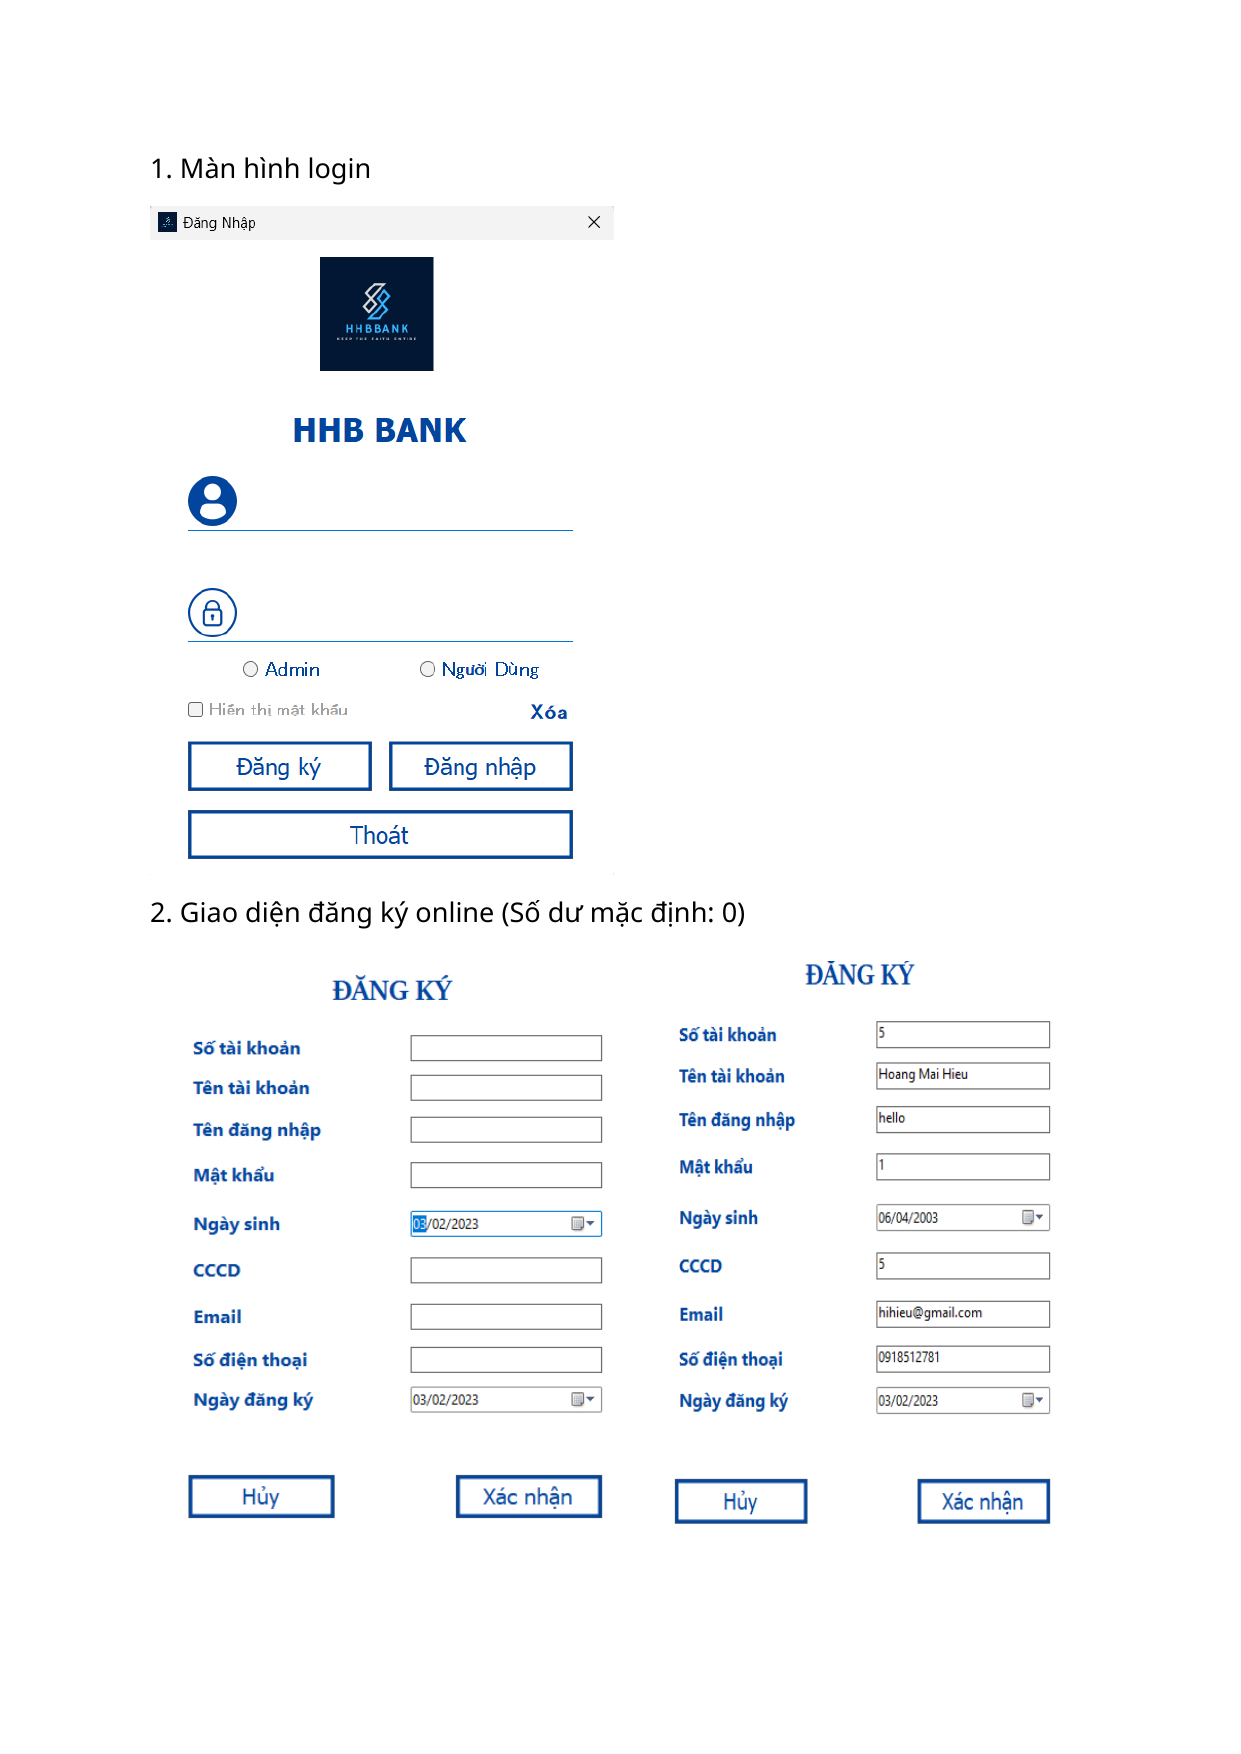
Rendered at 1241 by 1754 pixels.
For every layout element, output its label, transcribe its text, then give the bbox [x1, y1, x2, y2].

picture [150, 206, 614, 875]
text 1. Màn hình login [150, 150, 1090, 187]
text 2. Giao diện đăng ký online (Số dư mặc định: 0) [150, 893, 1090, 930]
picture [150, 949, 1080, 1551]
